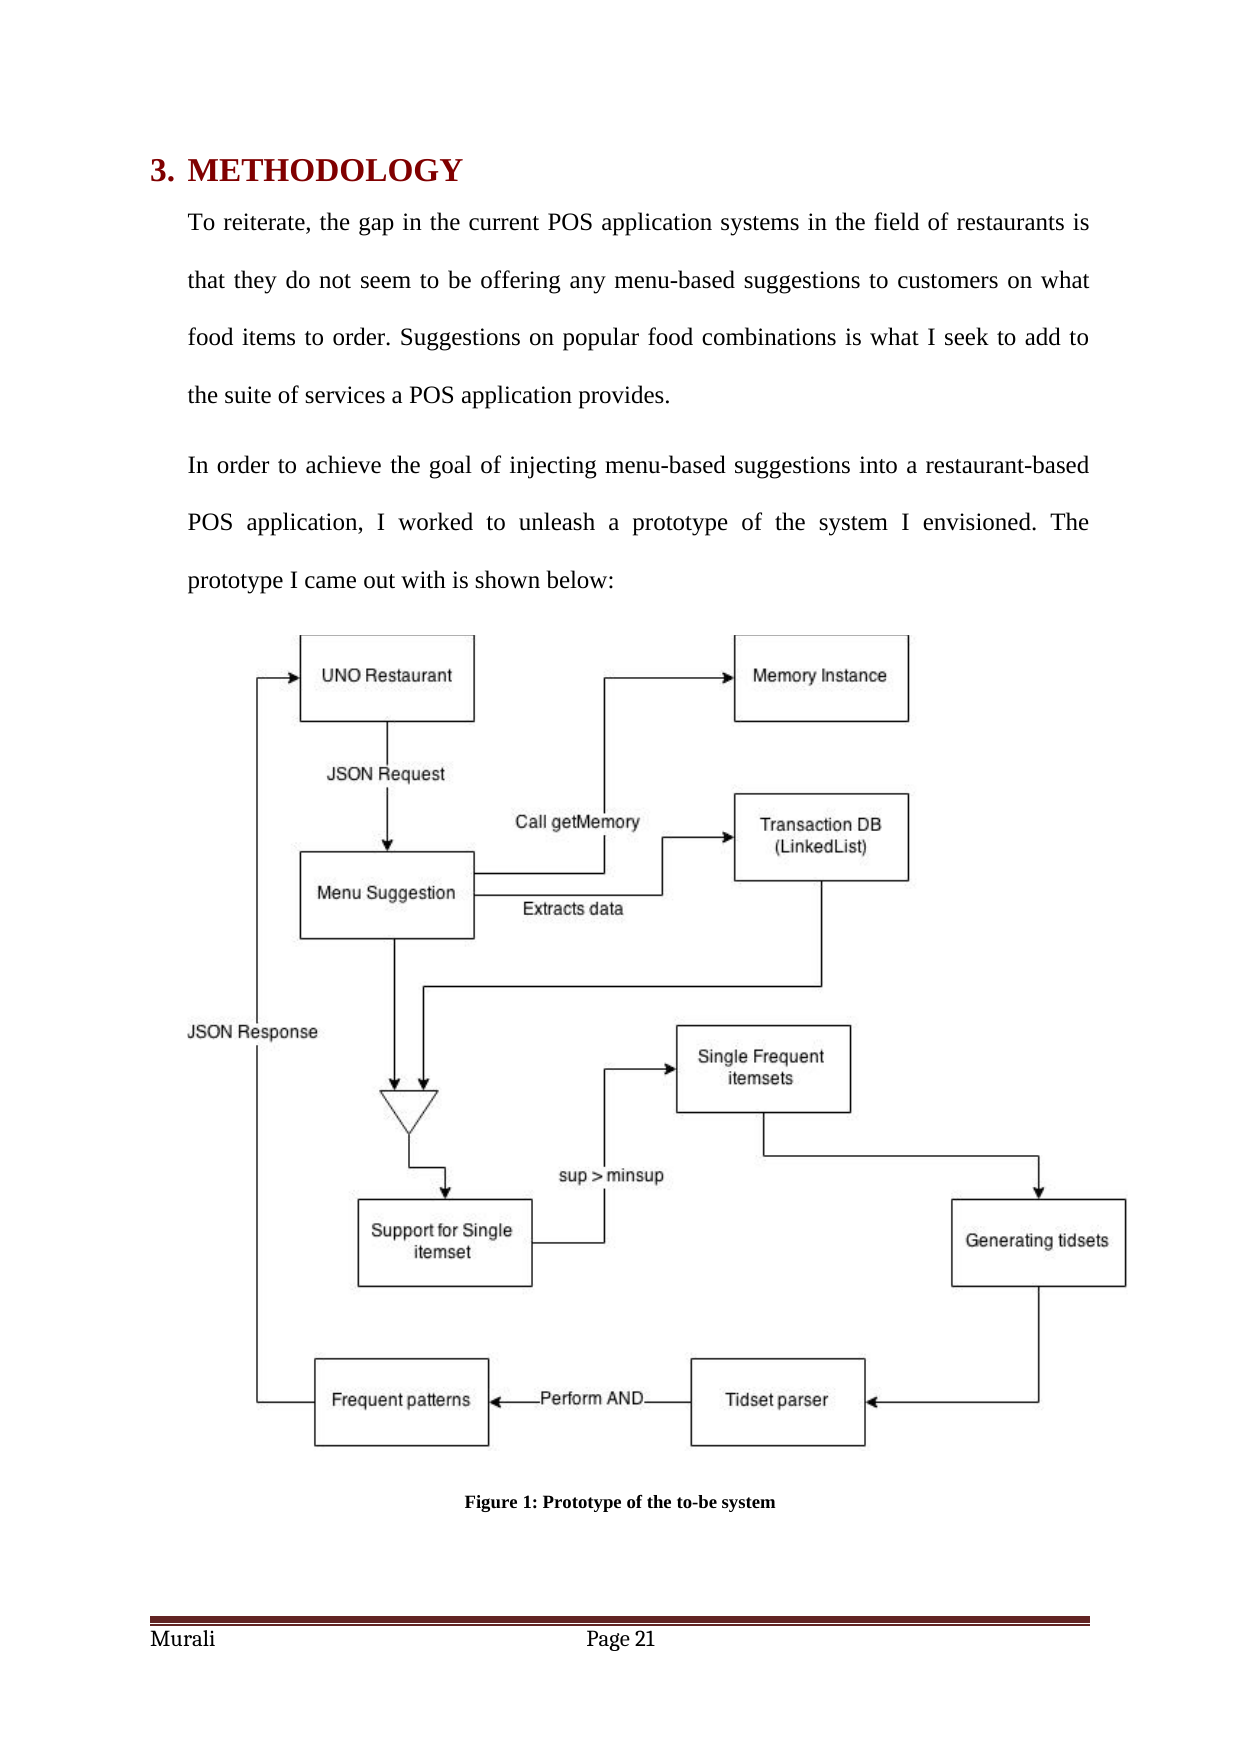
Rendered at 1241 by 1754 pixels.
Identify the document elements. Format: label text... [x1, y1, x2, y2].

list Figure 1: Prototype of the to-be system [150, 1491, 1090, 1513]
text To reiterate, the gap in the current POS application systems in the field of restaurants is that they do not seem to be offering any menu-based suggestions to customers on what food items to order. Suggestions on popular food combinations is what I seek to add to the suite of services a POS application provides. [187, 207, 1090, 409]
text In order to achieve the goal of injecting menu-based suggestions into a restaurant-based POS application, I worked to unleash a prototype of the system I envisioned. The prototype I came out with is shown below: [187, 450, 1090, 594]
picture [187, 635, 1128, 1451]
subtitle Methodology [150, 150, 1090, 188]
